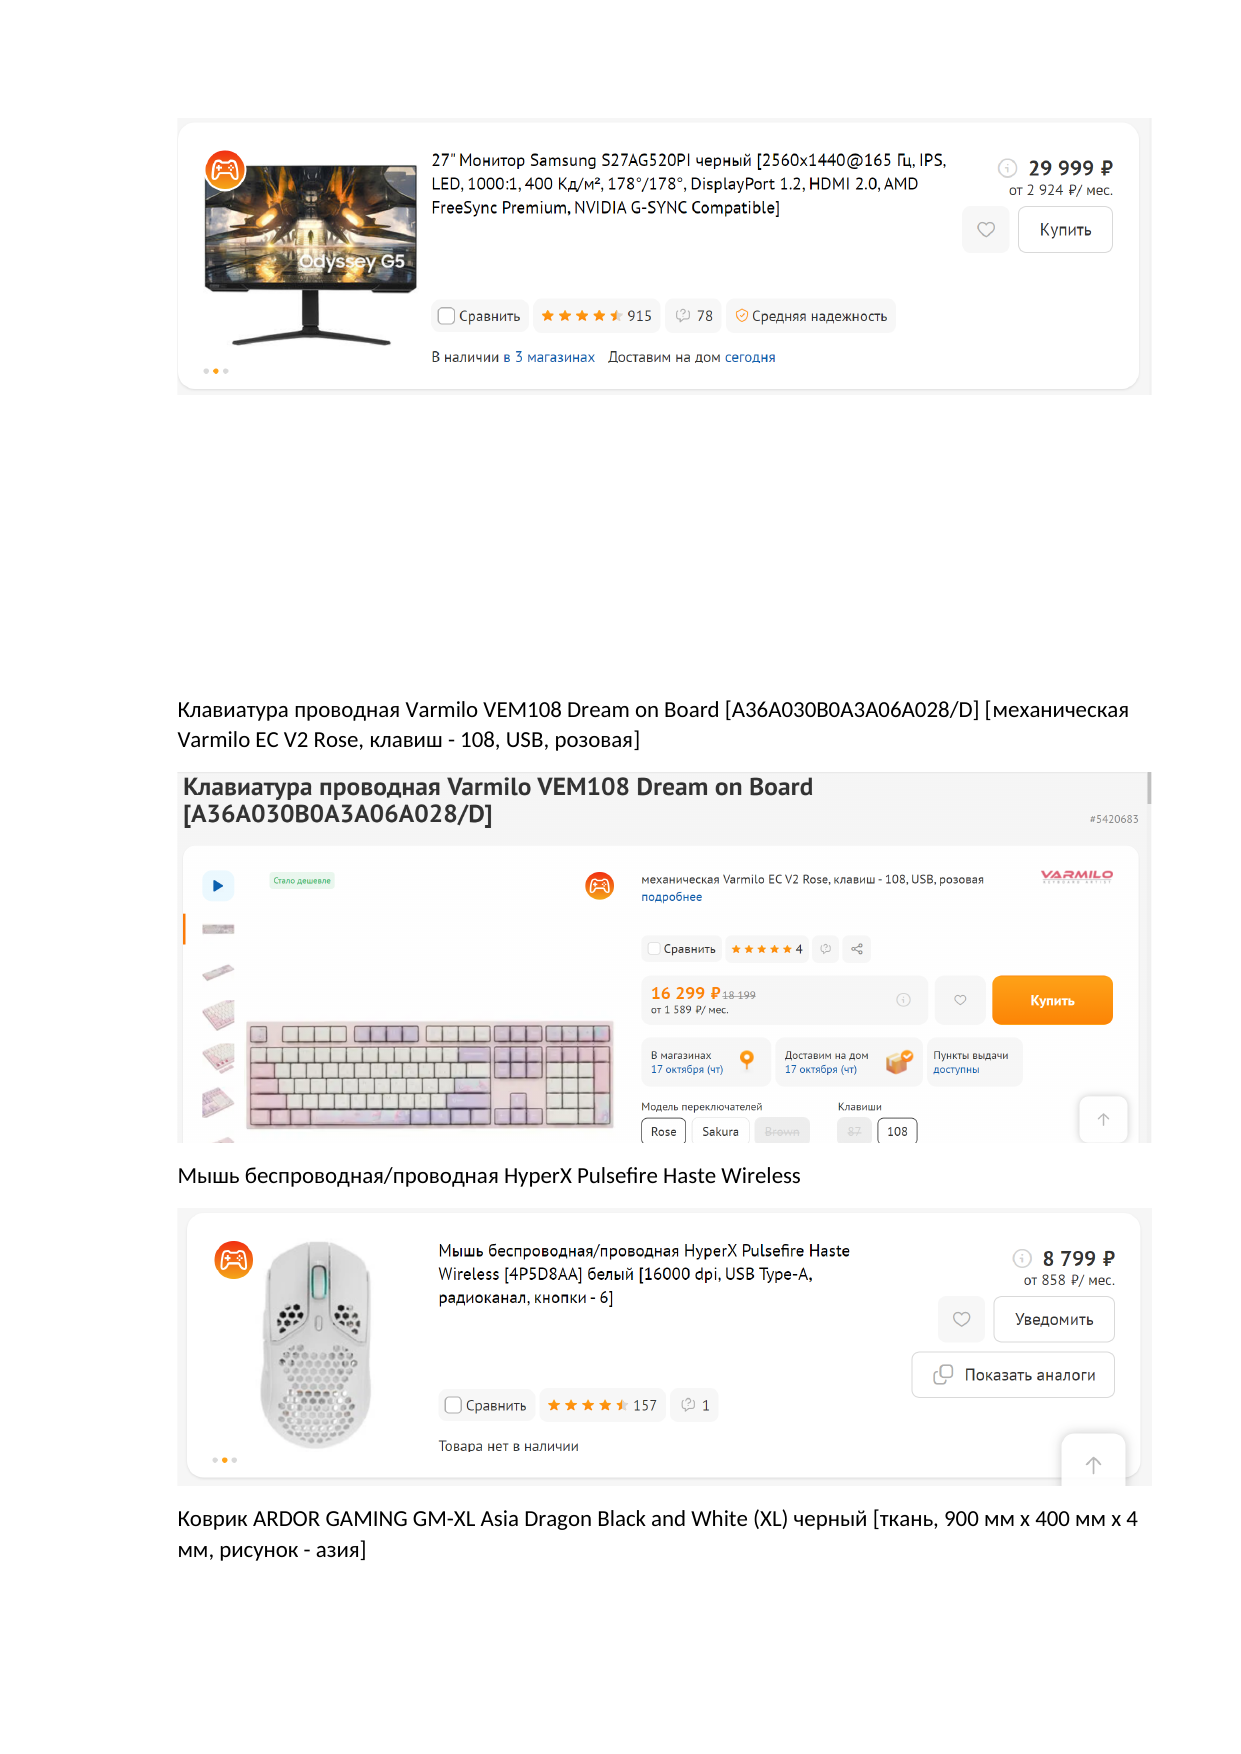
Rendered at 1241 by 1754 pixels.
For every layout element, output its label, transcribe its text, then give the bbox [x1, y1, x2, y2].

picture [177, 772, 1152, 1143]
text Клавиатура проводная Varmilo VEM108 Dream on Board [A36A030B0A3A06A028/D] [механическая Varmilo EC V2 Rose, клавиш - 108, USB, розовая] [177, 695, 1152, 753]
picture [177, 118, 1152, 395]
text Коврик ARDOR GAMING GM-XL Asia Dragon Black and White (XL) черный [ткань, 900 мм x 400 мм x 4 мм, рисунок - азия] [177, 1504, 1152, 1563]
text Мышь беспроводная/проводная HyperX Pulsefire Haste Wireless [177, 1161, 1152, 1189]
picture [177, 1208, 1152, 1486]
